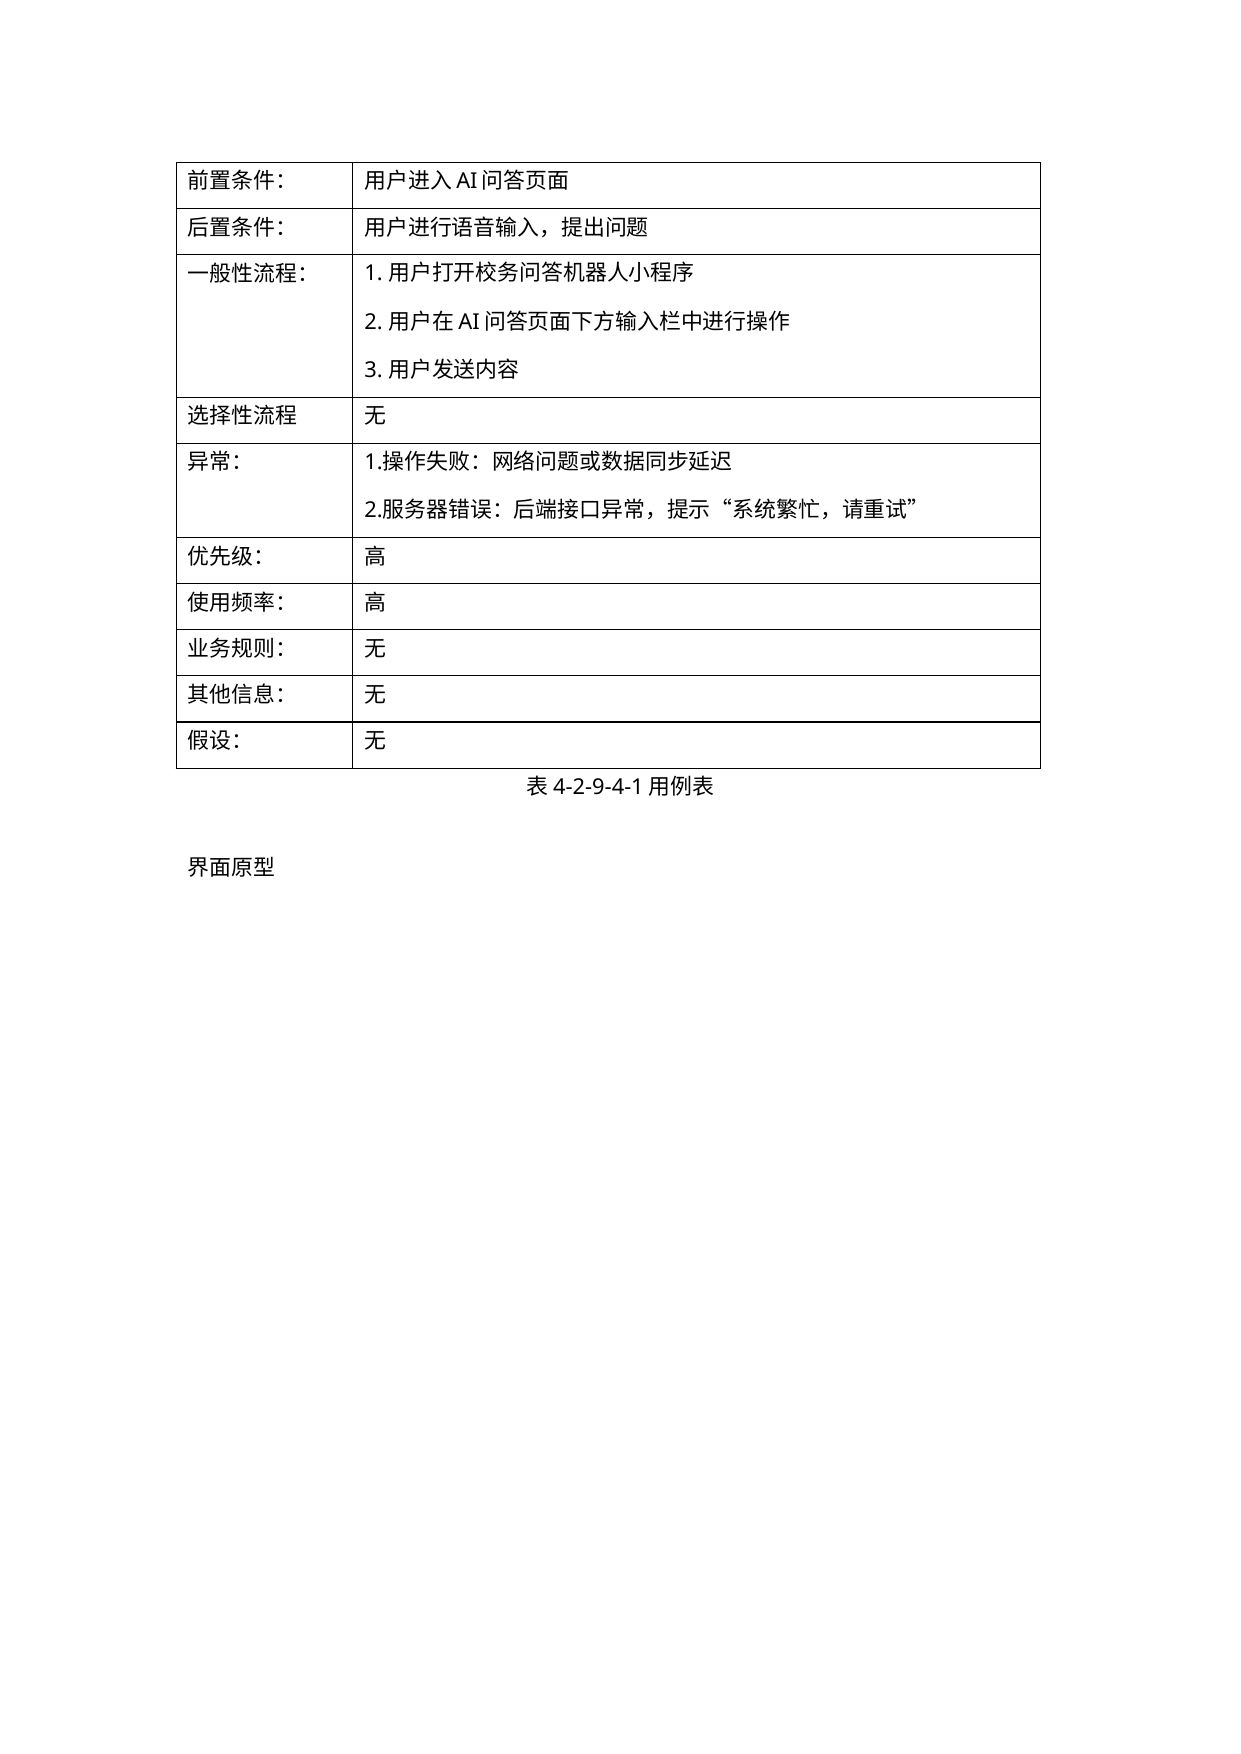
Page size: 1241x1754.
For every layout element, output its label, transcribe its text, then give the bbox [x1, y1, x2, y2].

table_cell 假设： [177, 723, 352, 767]
text 表4-2-9-4-1用例表 [187, 768, 1053, 801]
table_cell 无 [353, 723, 1040, 767]
table_cell 无 [353, 676, 1040, 721]
table_cell 一般性流程： [177, 255, 352, 397]
table_cell 后置条件： [177, 209, 352, 254]
table_cell 异常： [177, 444, 352, 537]
table_cell 高 [353, 538, 1040, 583]
table_cell 选择性流程 [177, 398, 352, 443]
table_cell 无 [353, 630, 1040, 675]
table_cell 用户进行语音输入，提出问题 [353, 209, 1040, 254]
table_cell 前置条件： [177, 163, 352, 208]
table_cell 其他信息： [177, 676, 352, 721]
table_cell 使用频率： [177, 584, 352, 629]
table_cell 无 [353, 398, 1040, 443]
table_cell 用户打开校务问答机器人小程序 用户在AI问答页面下方输入栏中进行操作 用户发送内容 [353, 255, 1040, 397]
table_cell 用户进入AI问答页面 [353, 163, 1040, 208]
table_cell 业务规则： [177, 630, 352, 675]
table_cell 优先级： [177, 538, 352, 583]
table_cell 1.操作失败：网络问题或数据同步延迟 2.服务器错误：后端接口异常，提示“系统繁忙，请重试” [353, 444, 1040, 537]
table_cell 高 [353, 584, 1040, 629]
text 界面原型 [187, 849, 1053, 882]
